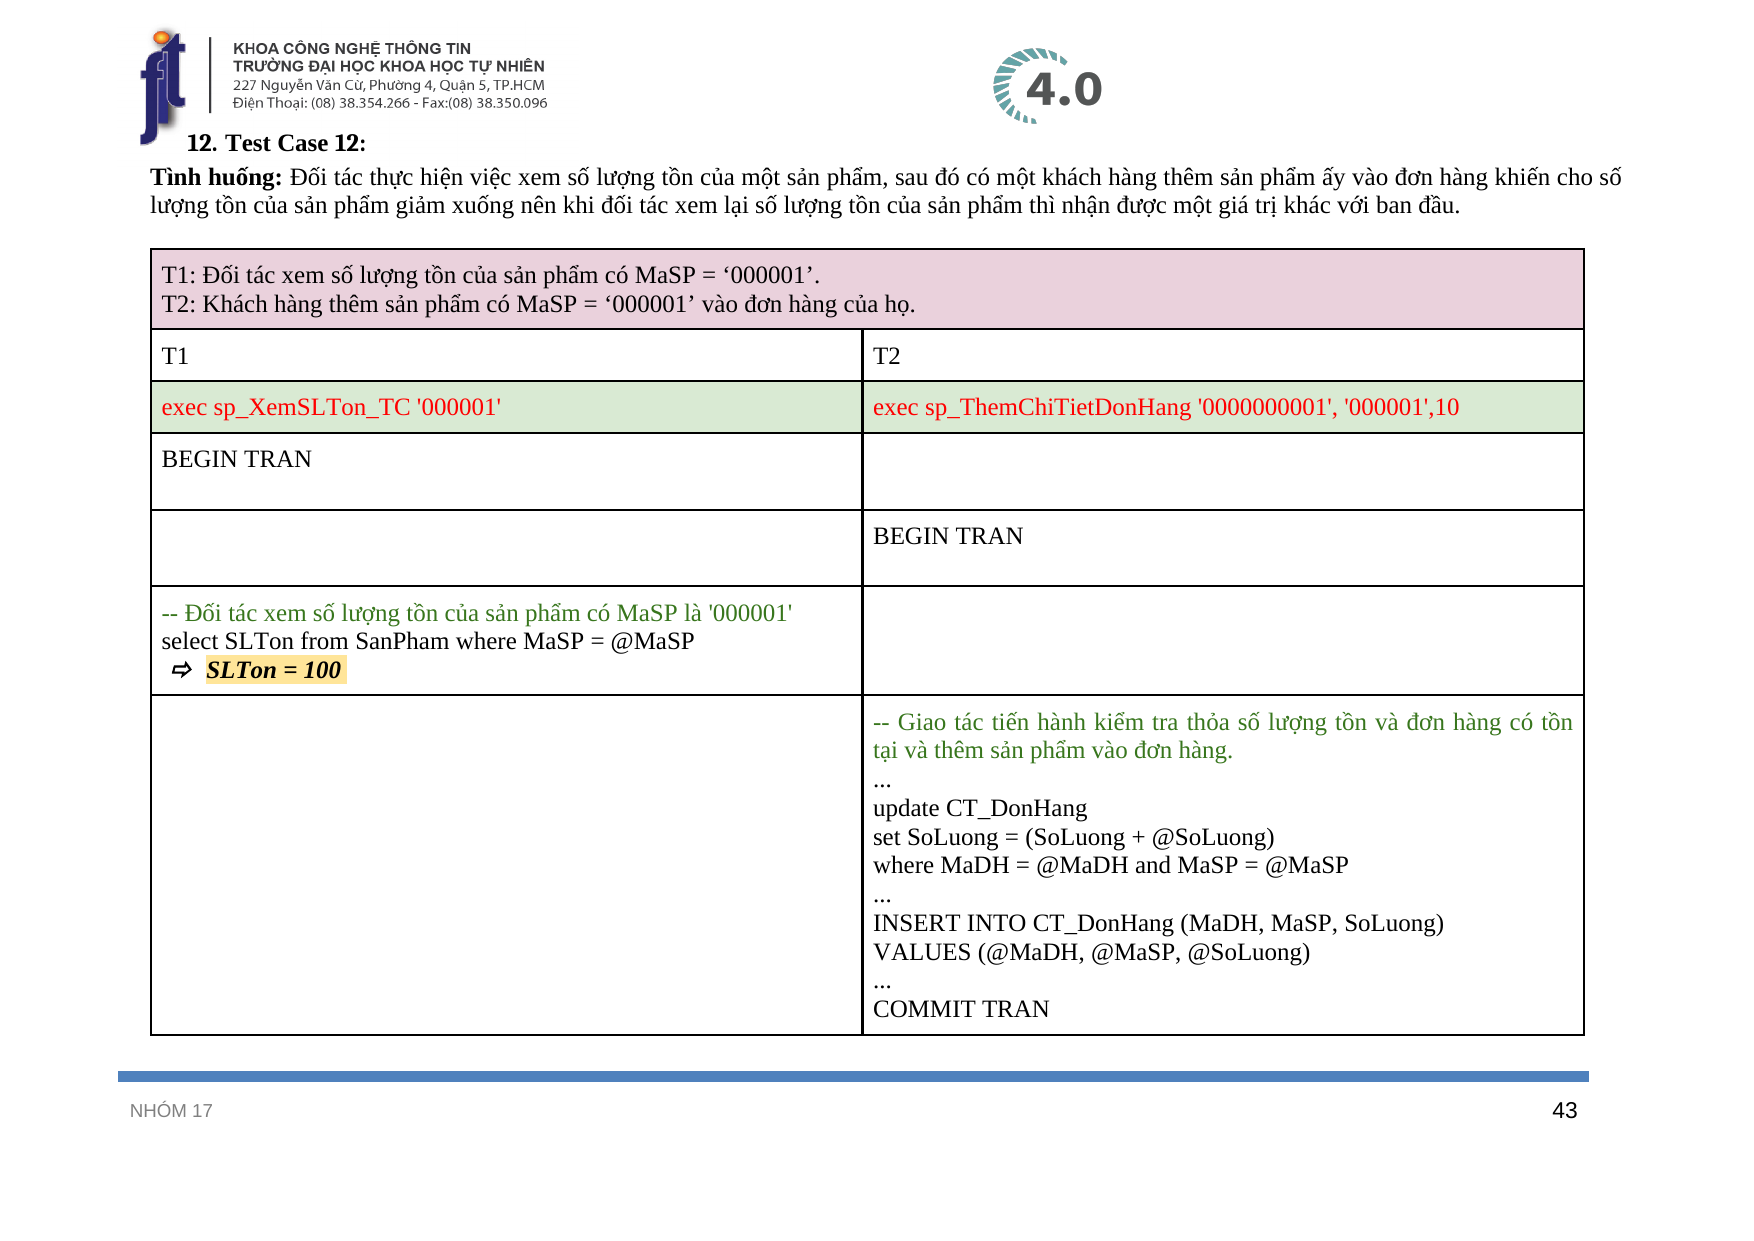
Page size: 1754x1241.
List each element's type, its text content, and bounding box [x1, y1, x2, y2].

table_cell BEGIN TRAN [152, 434, 861, 508]
table_cell [152, 511, 861, 585]
table_cell exec sp_ThemChiTietDonHang '0000000001', '000001',10 [864, 382, 1583, 432]
table_cell -- Giao tác tiến hành kiểm tra thỏa số lượng tồn và đơn hàng có tồn tại và thêm sản phẩm vào đơn hàng. ... update CT_DonHang set SoLuong = (SoLuong + @SoLuong) where MaDH = @MaDH and MaSP = @MaSP ... INSERT INTO CT_DonHang (MaDH, MaSP, SoLuong) VALUES (@MaDH, @MaSP, @SoLuong) ... COMMIT TRAN [864, 696, 1583, 1033]
table_cell [152, 696, 861, 1033]
text Tình huống: Đối tác thực hiện việc xem số lượng tồn của một sản phẩm, sau đó có một khách hàng thêm sản phẩm ấy vào đơn hàng khiến cho số lượng tồn của sản phẩm giảm xuống nên khi đối tác xem lại số lượng tồn của sản phẩm thì nhận được một giá trị khác với ban đầu. [150, 162, 1622, 219]
table_cell [864, 434, 1583, 508]
table_cell BEGIN TRAN [864, 511, 1583, 585]
subtitle Test Case 12: [187, 128, 1622, 157]
table_cell [864, 587, 1583, 694]
picture [117, 21, 580, 167]
table_cell -- Đối tác xem số lượng tồn của sản phẩm có MaSP là '000001' select SLTon from SanPham where MaSP = @MaSP SLTon = 100 [152, 587, 861, 694]
picture [985, 41, 1108, 127]
table_cell T2 [864, 330, 1583, 380]
table_cell exec sp_XemSLTon_TC '000001' [152, 382, 861, 432]
table_header T1: Đối tác xem số lượng tồn của sản phẩm có MaSP = ‘000001’. T2: Khách hàng thêm sản phẩm có MaSP = ‘000001’ vào đơn hàng của họ. [152, 250, 1583, 328]
table_cell T1 [152, 330, 861, 380]
